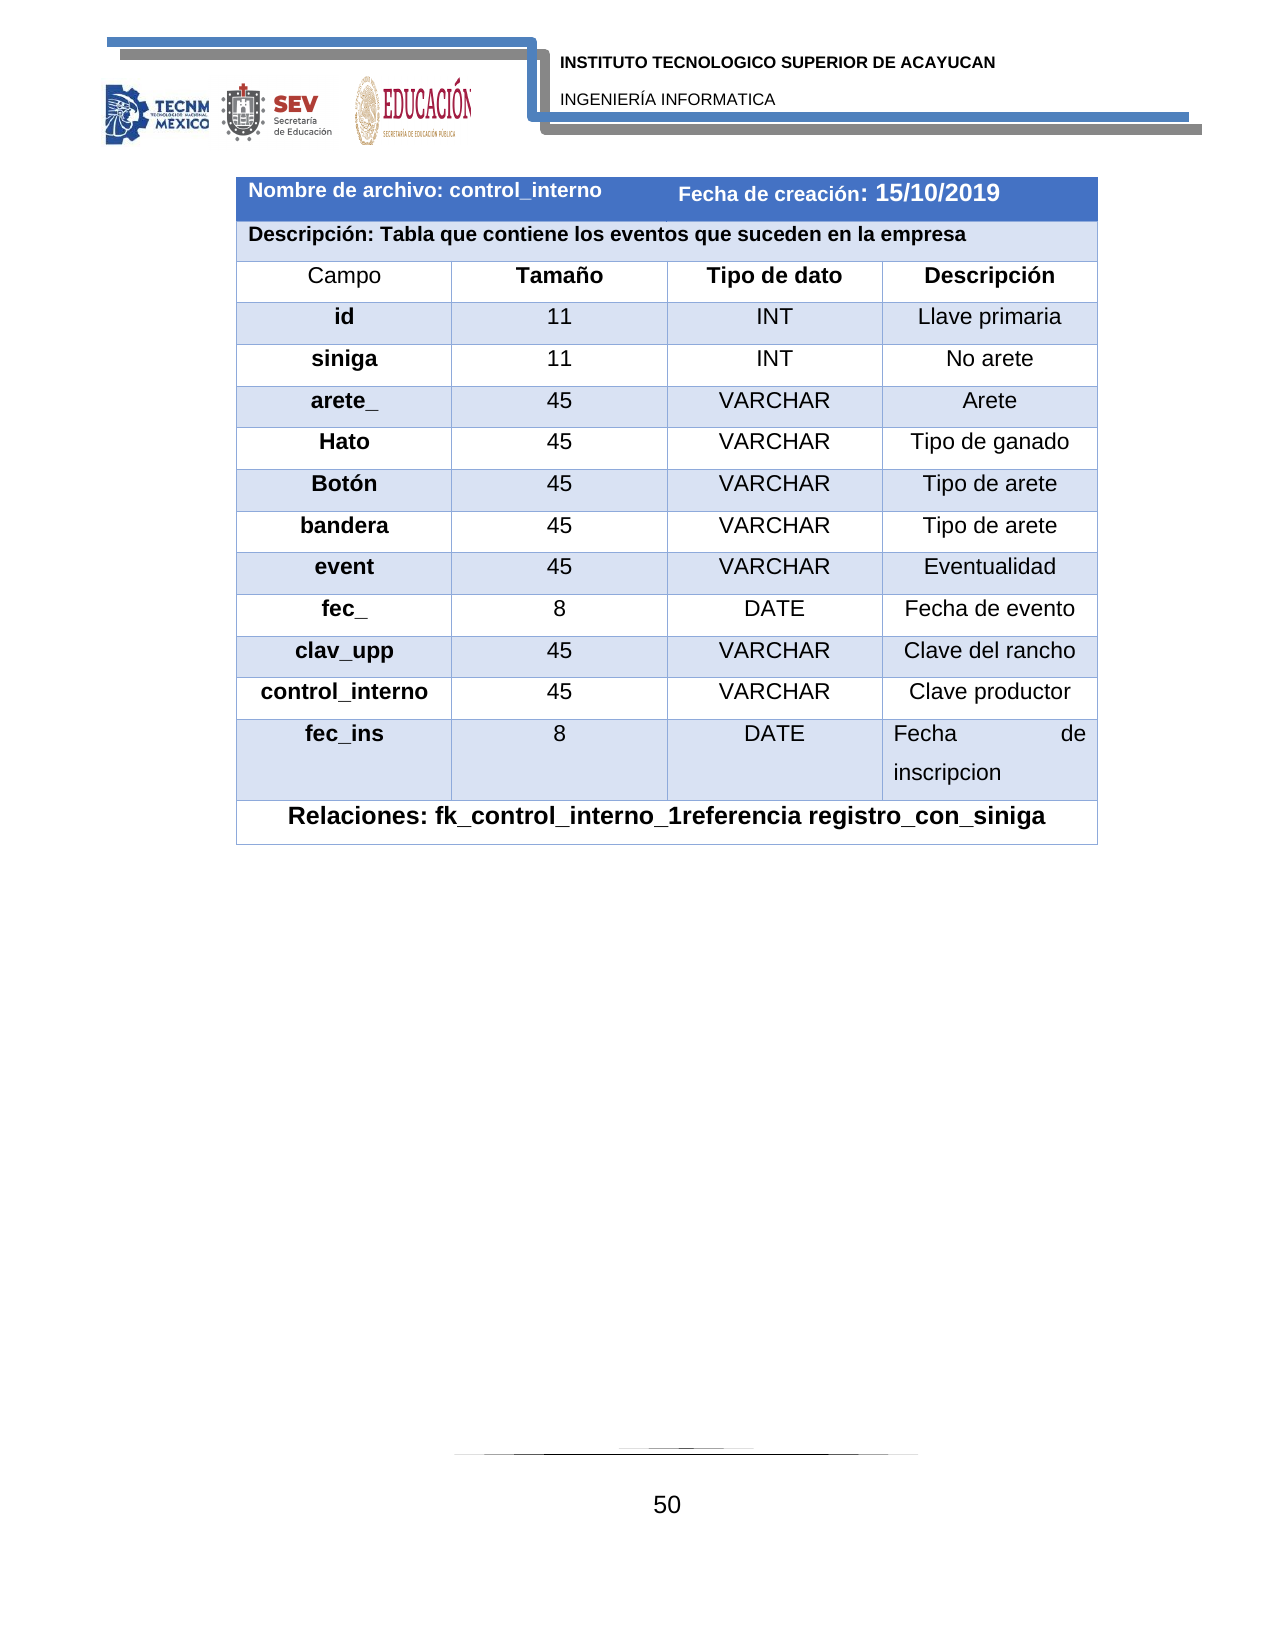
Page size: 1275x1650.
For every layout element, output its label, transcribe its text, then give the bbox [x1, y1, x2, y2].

table_cell Eventualidad [883, 553, 1097, 594]
table_cell id [237, 303, 451, 344]
table_cell Botón [237, 470, 451, 511]
table_cell 45 [452, 553, 667, 594]
table_cell VARCHAR [668, 387, 882, 427]
picture [355, 76, 471, 145]
table_cell VARCHAR [668, 637, 882, 677]
table_cell Descripción: Tabla que contiene los eventos que suceden en la empresa [237, 222, 1097, 261]
table_cell Clave productor [883, 678, 1097, 719]
table_cell INT [668, 303, 882, 344]
table_header Fecha de creación: 15/10/2019 [667, 178, 1097, 221]
table_cell 45 [452, 637, 667, 677]
table_cell 11 [452, 303, 667, 344]
table_cell 11 [452, 345, 667, 386]
table_cell Tamaño [452, 262, 667, 302]
table_cell VARCHAR [668, 470, 882, 511]
table_cell Tipo de arete [883, 512, 1097, 552]
table_cell siniga [237, 345, 451, 386]
table_cell fec_ins [237, 720, 451, 800]
table_cell 8 [452, 595, 667, 636]
table_cell Fecha de inscripcion [883, 720, 1097, 800]
table_cell Llave primaria [883, 303, 1097, 344]
table_cell No arete [883, 345, 1097, 386]
table_cell Arete [883, 387, 1097, 427]
table_cell Hato [237, 428, 451, 469]
table_cell Campo [237, 262, 451, 302]
table_header Nombre de archivo: control_interno [237, 178, 666, 221]
table_cell clav_upp [237, 637, 451, 677]
table_cell VARCHAR [668, 678, 882, 719]
table_cell VARCHAR [668, 428, 882, 469]
table_cell VARCHAR [668, 512, 882, 552]
table_cell Tipo de dato [668, 262, 882, 302]
table_cell 45 [452, 512, 667, 552]
table_cell DATE [668, 595, 882, 636]
table_cell INT [668, 345, 882, 386]
table_cell DATE [668, 720, 882, 800]
table_cell 45 [452, 678, 667, 719]
table_cell Tipo de ganado [883, 428, 1097, 469]
table_cell Clave del rancho [883, 637, 1097, 677]
table_cell arete_ [237, 387, 451, 427]
table_cell VARCHAR [668, 553, 882, 594]
table_cell control_interno [237, 678, 451, 719]
table_cell 45 [452, 428, 667, 469]
table_cell 45 [452, 387, 667, 427]
table_cell Relaciones: fk_control_interno_1referencia registro_con_siniga [237, 801, 1097, 844]
table_cell fec_ [237, 595, 451, 636]
picture [101, 75, 339, 151]
table_cell 8 [452, 720, 667, 800]
table_cell 45 [452, 470, 667, 511]
table_cell Descripción [883, 262, 1097, 302]
table_cell event [237, 553, 451, 594]
table_cell Tipo de arete [883, 470, 1097, 511]
table_cell bandera [237, 512, 451, 552]
table_cell Fecha de evento [883, 595, 1097, 636]
